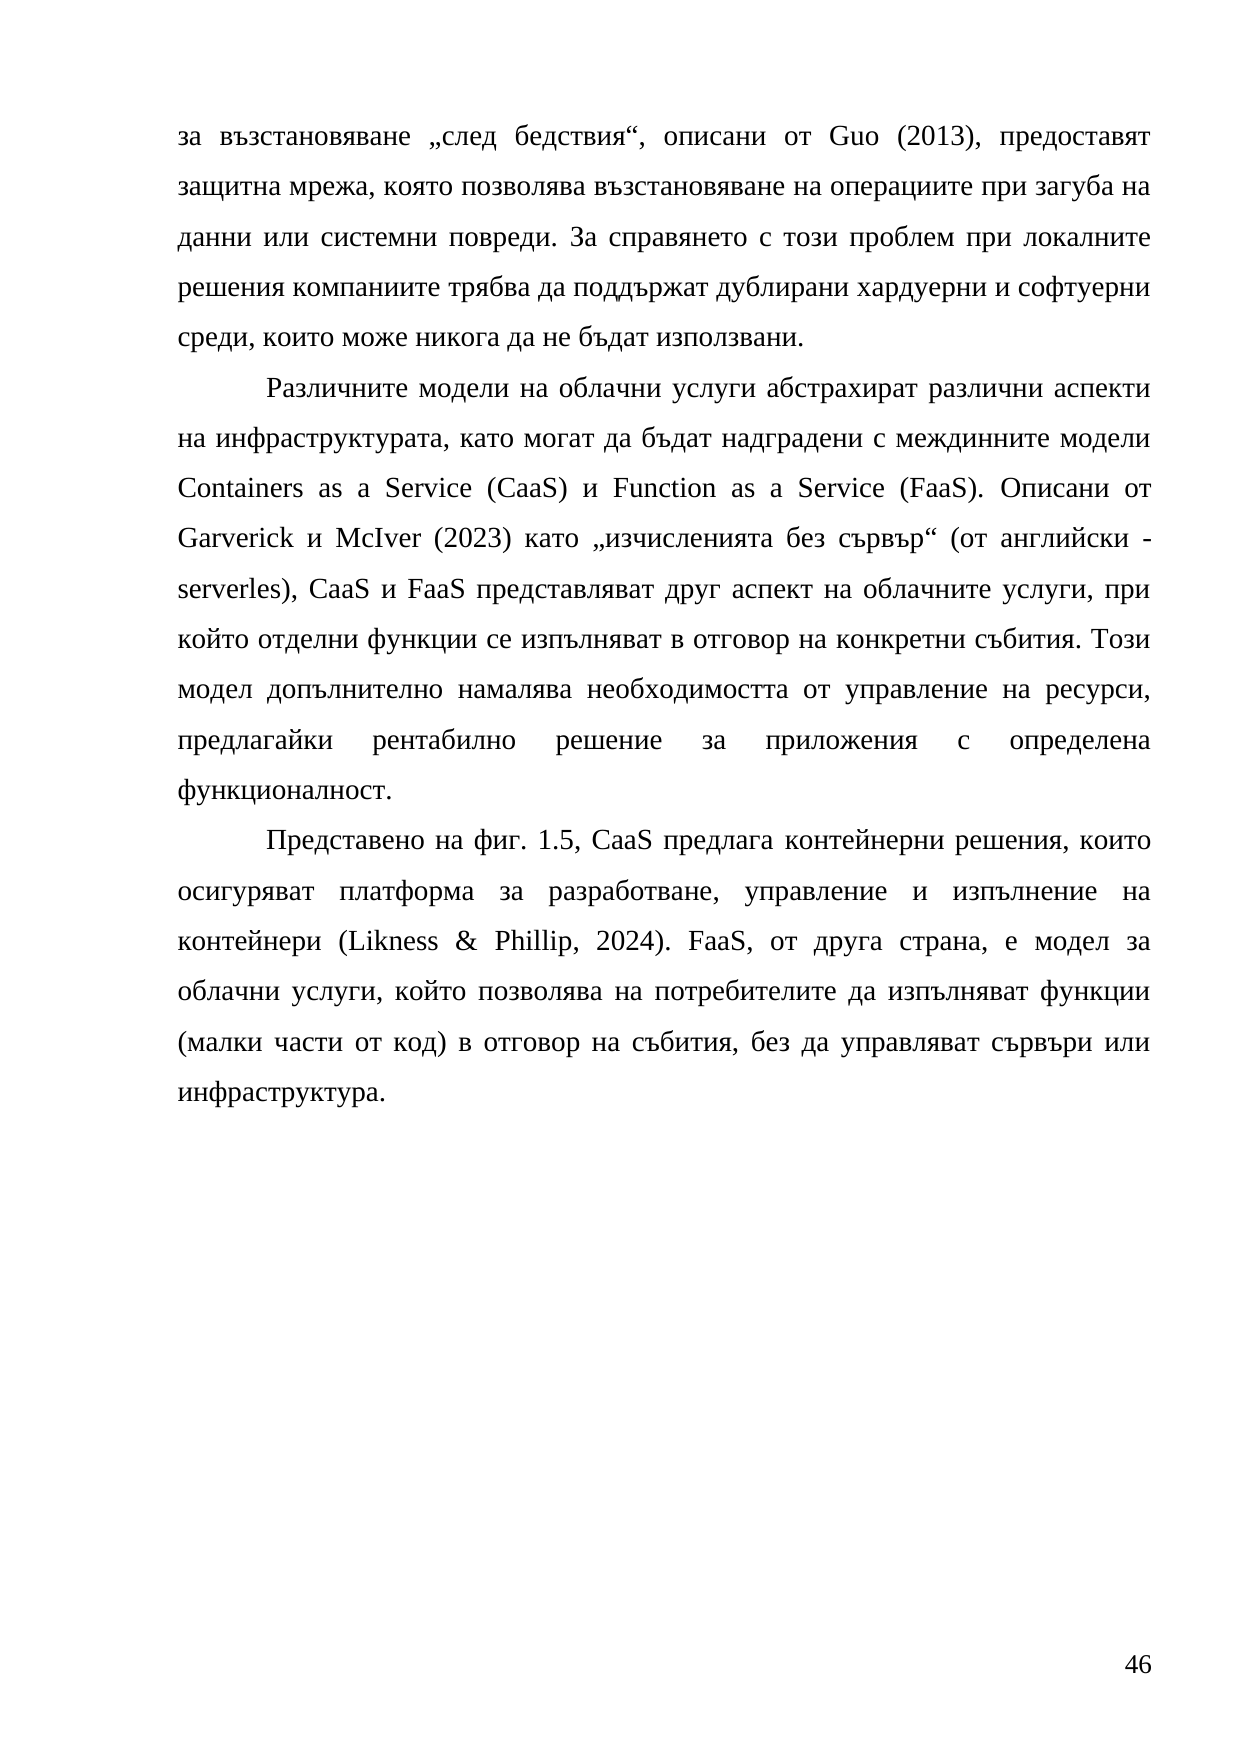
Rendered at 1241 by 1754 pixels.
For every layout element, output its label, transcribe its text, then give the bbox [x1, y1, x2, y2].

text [177, 118, 1152, 353]
text Представено на фиг. 1.5, CaaS предлага контейнерни решения, които осигуряват платформа за разработване, управление и изпълнение на контейнери (Likness & Phillip, 2024). FaaS, от друга страна, е модел за облачни услуги, който позволява на потребителите да изпълняват функции (малки части от код) в отговор на събития, без да управляват сървъри или инфраструктура. [177, 822, 1152, 1108]
text Различните модели на облачни услуги абстрахират различни аспекти на инфраструктурата, като могат да бъдат надградени с междинните модели Containers as a Service (CaaS) и Function as a Service (FaaS). Описани от Garverick и McIver (2023) като „изчисленията без сървър“ (от английски - serverles), CaaS и FaaS представляват друг аспект на облачните услуги, при който отделни функции се изпълняват в отговор на конкретни събития. Този модел допълнително намалява необходимостта от управление на ресурси, предлагайки рентабилно решение за приложения с определена функционалност. [177, 370, 1152, 806]
